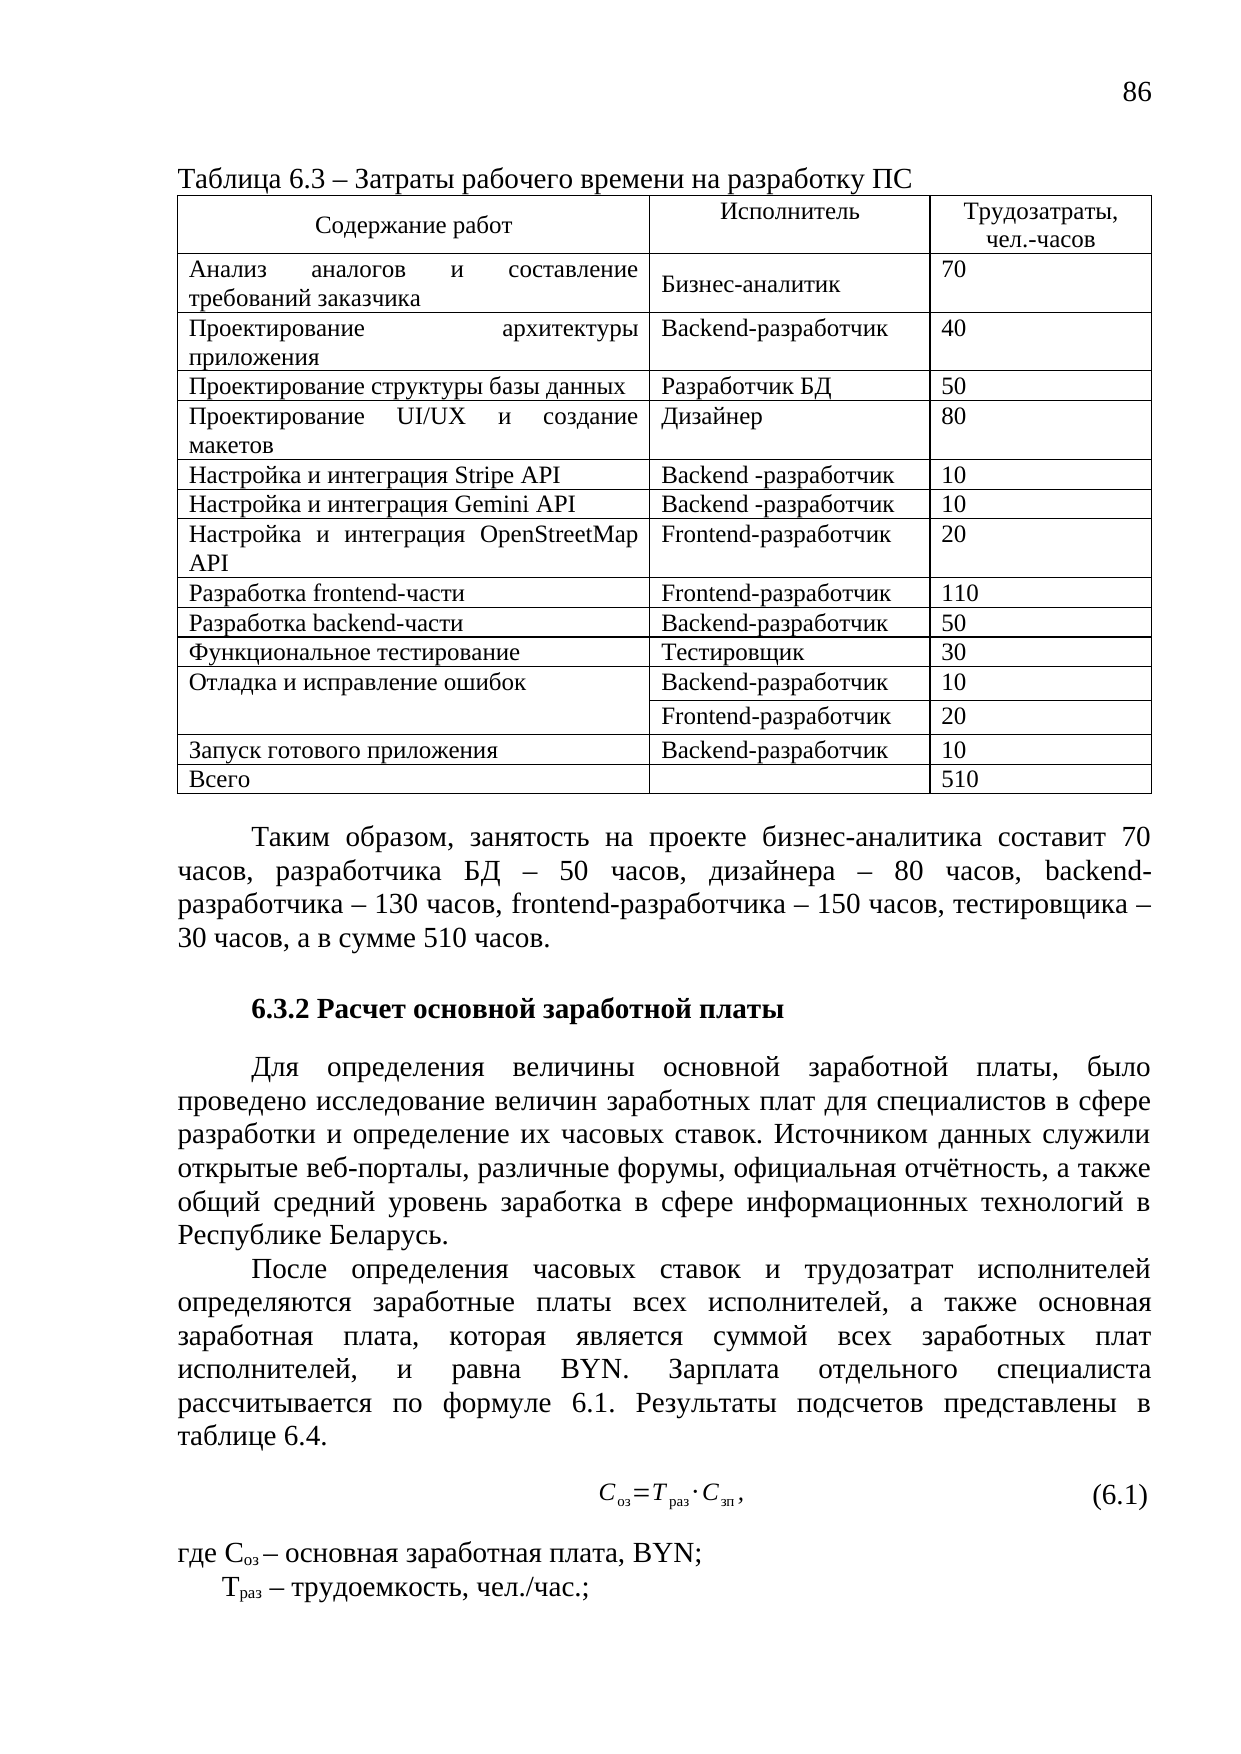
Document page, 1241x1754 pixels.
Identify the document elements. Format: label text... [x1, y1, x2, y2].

text Таким образом, занятость на проекте бизнес-аналитика составит 70 часов, разработчика БД – 50 часов, дизайнера – 80 часов, backend-разработчика – 130 часов, frontend-разработчика – 150 часов, тестировщика – 30 часов, а в сумме 510 часов. [177, 819, 1152, 953]
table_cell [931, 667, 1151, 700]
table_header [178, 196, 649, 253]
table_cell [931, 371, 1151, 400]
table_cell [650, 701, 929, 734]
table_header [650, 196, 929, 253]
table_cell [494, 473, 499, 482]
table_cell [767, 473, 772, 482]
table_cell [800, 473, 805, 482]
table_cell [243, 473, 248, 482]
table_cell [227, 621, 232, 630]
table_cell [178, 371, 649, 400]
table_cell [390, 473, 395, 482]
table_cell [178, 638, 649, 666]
text После определения часовых ставок и трудозатрат исполнителей определяются заработные платы всех исполнителей, а также основная заработная плата, которая является суммой всех заработных плат исполнителей, и равна BYN. Зарплата отдельного специалиста рассчитывается по формуле 6.1. Результаты подсчетов представлены в таблице 6.4. [177, 1251, 1152, 1452]
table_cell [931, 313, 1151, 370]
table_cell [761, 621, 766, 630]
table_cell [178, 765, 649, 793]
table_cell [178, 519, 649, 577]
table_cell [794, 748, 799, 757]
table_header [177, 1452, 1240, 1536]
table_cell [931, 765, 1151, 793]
text где Соз – основная заработная плата, BYN; [177, 1536, 1152, 1569]
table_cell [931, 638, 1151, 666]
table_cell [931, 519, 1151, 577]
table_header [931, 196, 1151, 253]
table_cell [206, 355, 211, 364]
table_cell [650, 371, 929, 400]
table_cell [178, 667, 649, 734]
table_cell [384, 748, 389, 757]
text Траз – трудоемкость, чел./час.; [222, 1569, 1152, 1603]
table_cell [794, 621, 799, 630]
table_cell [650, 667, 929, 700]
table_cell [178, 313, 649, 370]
text Таблица 6.3 – Затраты рабочего времени на разработку ПС [177, 161, 1152, 195]
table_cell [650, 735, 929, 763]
text 6.3.2 Расчет основной заработной платы [177, 991, 1152, 1024]
text Для определения величины основной заработной платы, было проведено исследование величин заработных плат для специалистов в сфере разработки и определение их часовых ставок. Источником данных служили открытые веб-порталы, различные форумы, официальная отчётность, а также общий средний уровень заработка в сфере информационных технологий в Республике Беларусь. [177, 1049, 1152, 1251]
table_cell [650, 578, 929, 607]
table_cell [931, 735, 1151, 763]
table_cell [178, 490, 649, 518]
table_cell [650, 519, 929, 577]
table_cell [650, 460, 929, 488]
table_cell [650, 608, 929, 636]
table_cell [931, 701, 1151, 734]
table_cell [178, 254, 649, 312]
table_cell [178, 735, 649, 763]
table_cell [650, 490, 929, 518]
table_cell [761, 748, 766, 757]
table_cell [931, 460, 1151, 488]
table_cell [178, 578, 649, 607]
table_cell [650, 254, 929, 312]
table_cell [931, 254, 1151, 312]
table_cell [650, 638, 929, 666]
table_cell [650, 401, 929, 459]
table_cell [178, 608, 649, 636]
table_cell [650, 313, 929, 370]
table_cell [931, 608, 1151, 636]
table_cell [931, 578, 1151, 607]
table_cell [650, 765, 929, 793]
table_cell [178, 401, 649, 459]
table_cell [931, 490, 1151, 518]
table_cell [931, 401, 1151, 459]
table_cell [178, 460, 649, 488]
